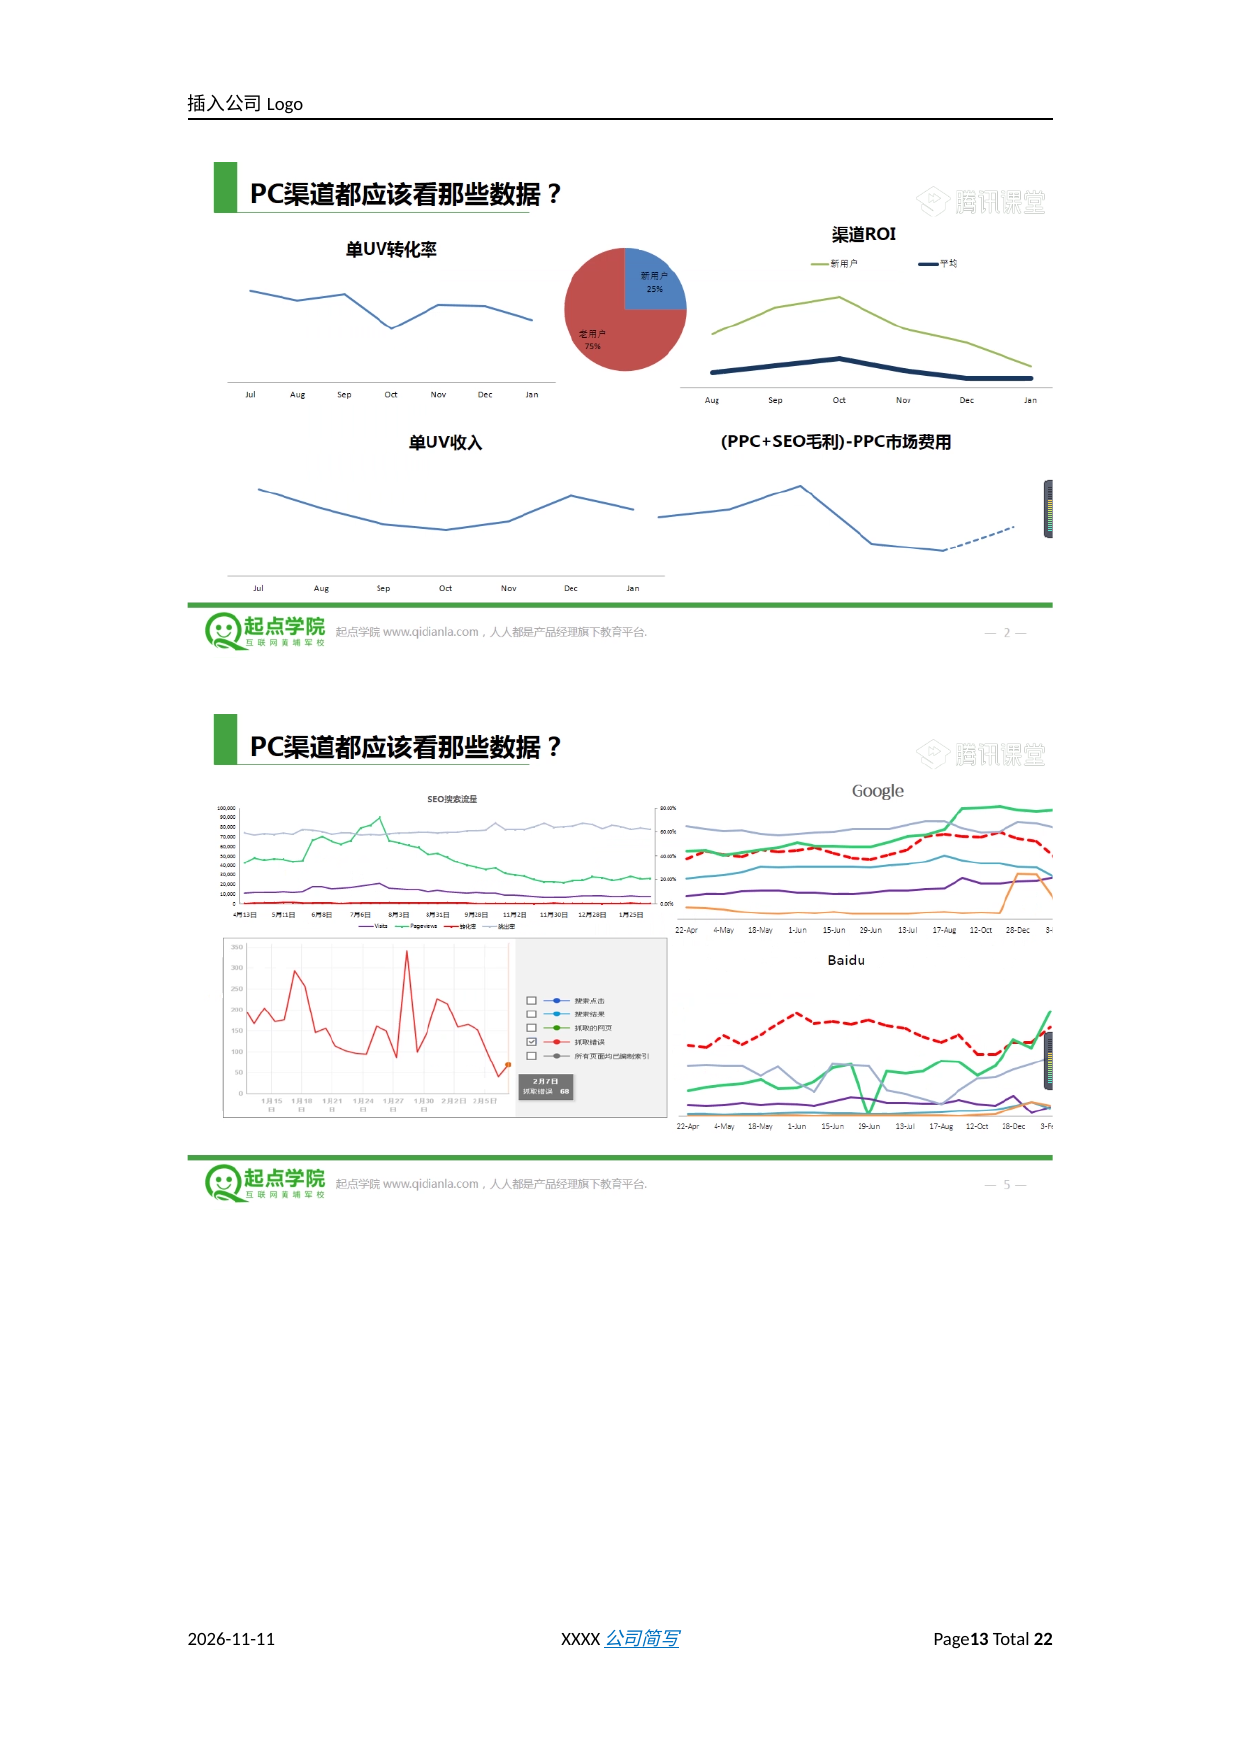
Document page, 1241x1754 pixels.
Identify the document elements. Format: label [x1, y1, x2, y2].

picture [187, 162, 1053, 658]
picture [187, 714, 1053, 1210]
